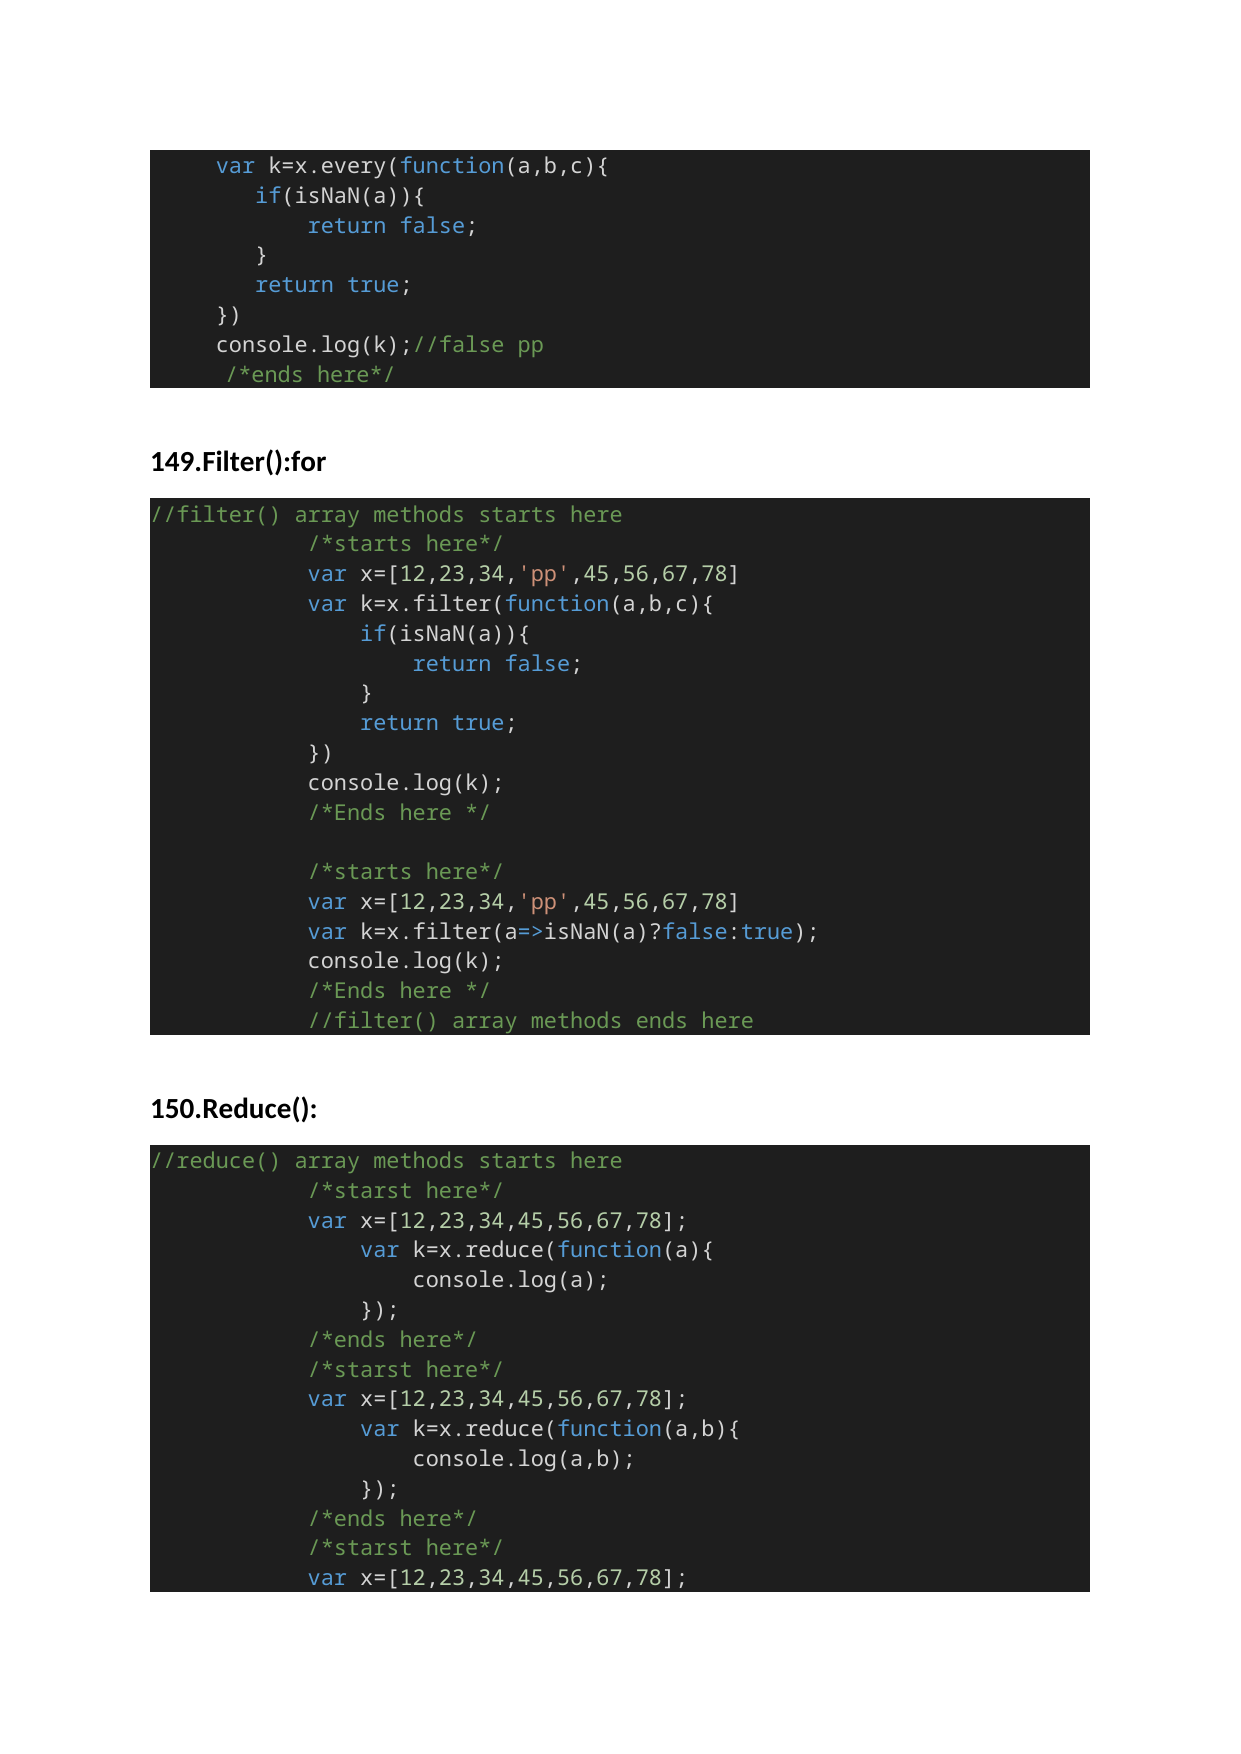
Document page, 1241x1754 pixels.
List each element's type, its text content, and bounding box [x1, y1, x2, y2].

text } [150, 239, 1090, 269]
text return true; [150, 269, 1090, 299]
text var x=[12,23,34,'pp',45,56,67,78] [150, 558, 1090, 588]
text }) [150, 299, 1090, 329]
text /*starst here*/ [150, 1175, 1090, 1204]
text //filter() array methods starts here [150, 498, 1090, 528]
text if(isNaN(a)){ [150, 180, 1090, 209]
text 149.Filter():for [150, 443, 1090, 479]
text console.log(k);//false pp [150, 329, 1090, 358]
text }); [150, 1473, 1090, 1502]
text return true; [150, 707, 1090, 737]
text /*ends here*/ [150, 358, 1090, 388]
text console.log(a,b); [150, 1443, 1090, 1473]
text /*ends here*/ [150, 1324, 1090, 1353]
text var k=x.filter(a=>isNaN(a)?false:true); [150, 916, 1090, 945]
text //reduce() array methods starts here [150, 1145, 1090, 1175]
text console.log(a); [150, 1264, 1090, 1294]
text /*starts here*/ [150, 528, 1090, 558]
text /*Ends here */ [150, 796, 1090, 826]
text console.log(k); [150, 767, 1090, 796]
text }) [150, 737, 1090, 767]
text var x=[12,23,34,45,56,67,78]; [150, 1383, 1090, 1413]
text var k=x.filter(function(a,b,c){ [150, 588, 1090, 618]
text if(isNaN(a)){ [150, 618, 1090, 647]
text } [150, 677, 1090, 707]
text var x=[12,23,34,45,56,67,78]; [150, 1562, 1090, 1592]
text }); [150, 1294, 1090, 1324]
text var x=[12,23,34,45,56,67,78]; [150, 1204, 1090, 1234]
text var x=[12,23,34,'pp',45,56,67,78] [150, 886, 1090, 916]
text console.log(k); [150, 945, 1090, 975]
text var k=x.every(function(a,b,c){ [150, 150, 1090, 180]
text return false; [150, 647, 1090, 677]
text return false; [150, 209, 1090, 239]
text //filter() array methods ends here [150, 1005, 1090, 1035]
text var k=x.reduce(function(a,b){ [150, 1413, 1090, 1443]
text /*starst here*/ [150, 1353, 1090, 1383]
text /*starts here*/ [150, 856, 1090, 886]
text /*Ends here */ [150, 975, 1090, 1005]
text /*ends here*/ [150, 1502, 1090, 1532]
text /*starst here*/ [150, 1532, 1090, 1562]
text 150.Reduce(): [150, 1090, 1090, 1126]
text var k=x.reduce(function(a){ [150, 1234, 1090, 1264]
